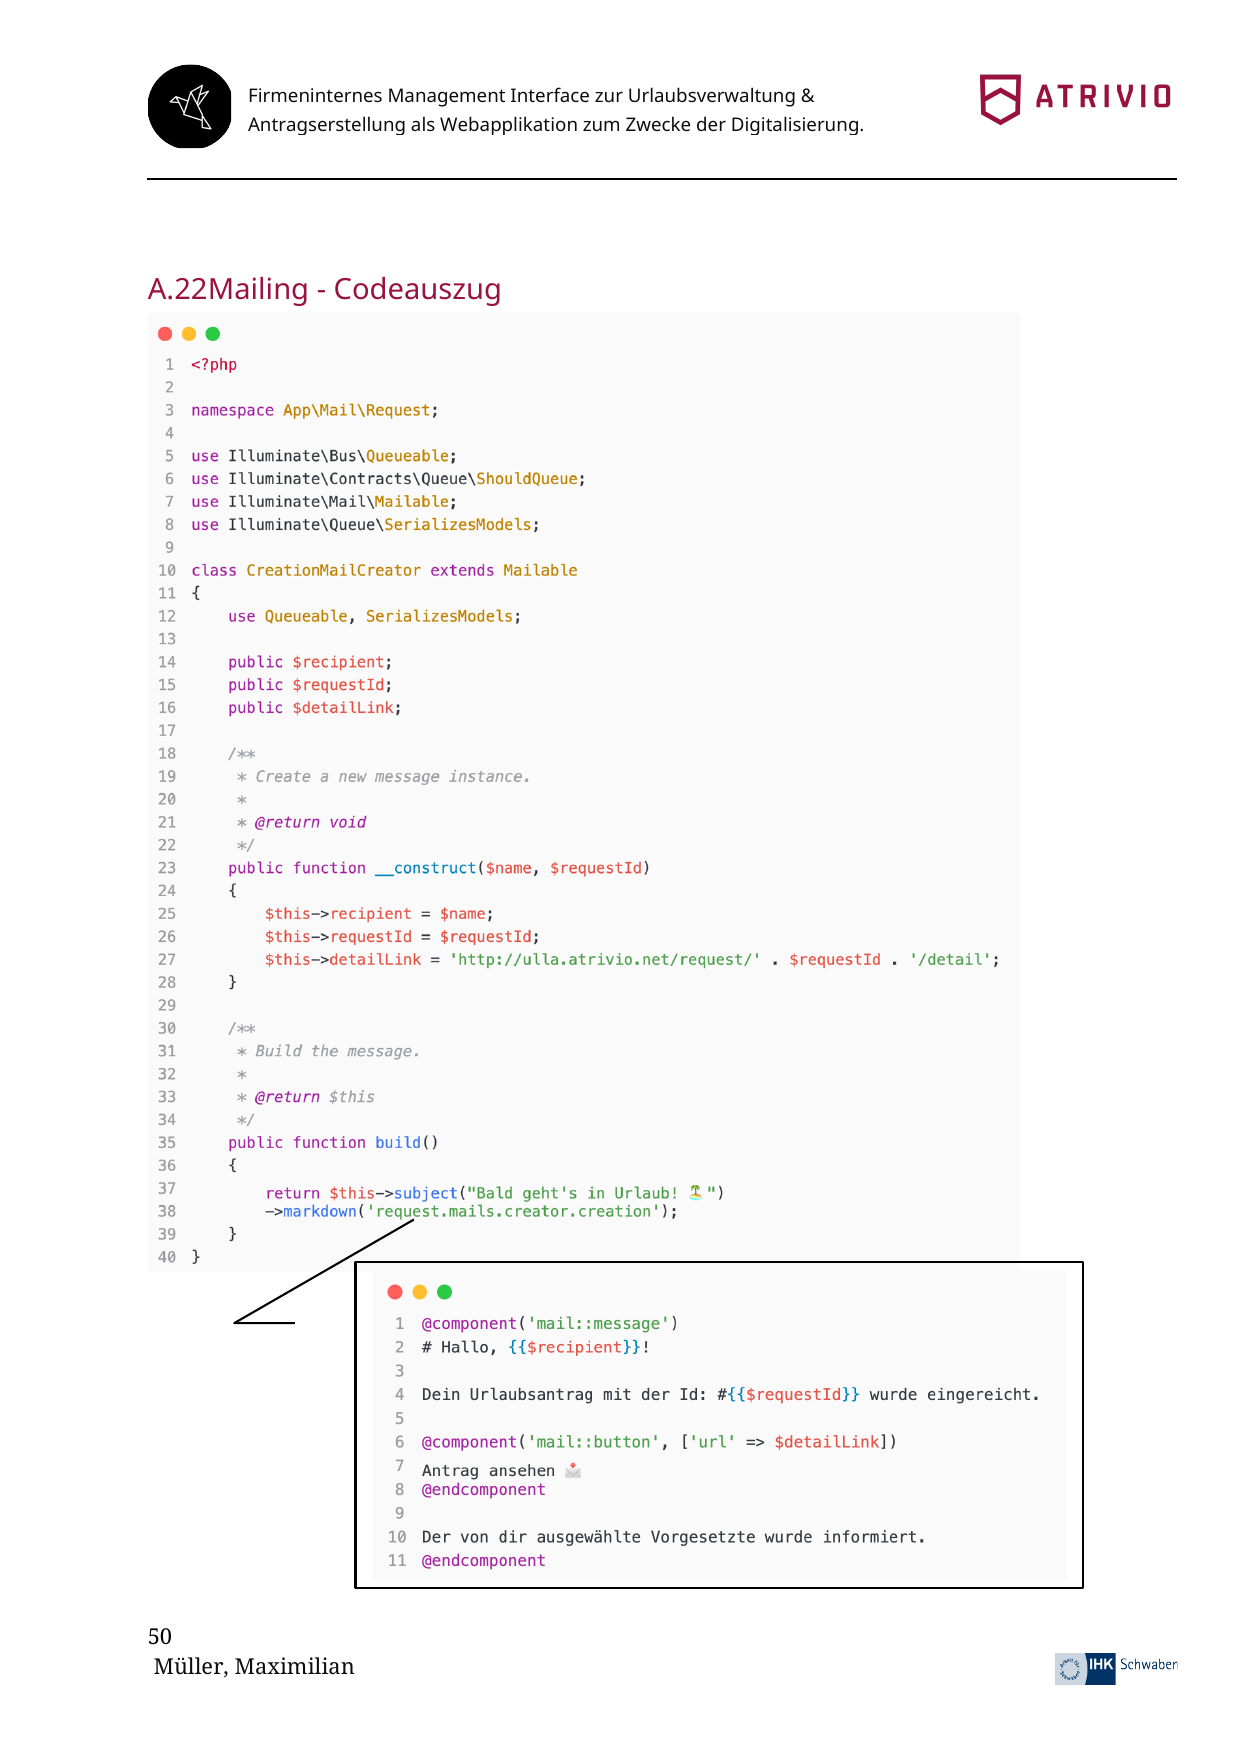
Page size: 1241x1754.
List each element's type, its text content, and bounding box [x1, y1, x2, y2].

subtitle A.22 Mailing - Codeauszug [148, 268, 1093, 308]
picture [979, 64, 1171, 128]
picture [147, 313, 1021, 1272]
picture [1054, 1653, 1178, 1685]
picture [147, 64, 232, 148]
picture [357, 1263, 1067, 1581]
